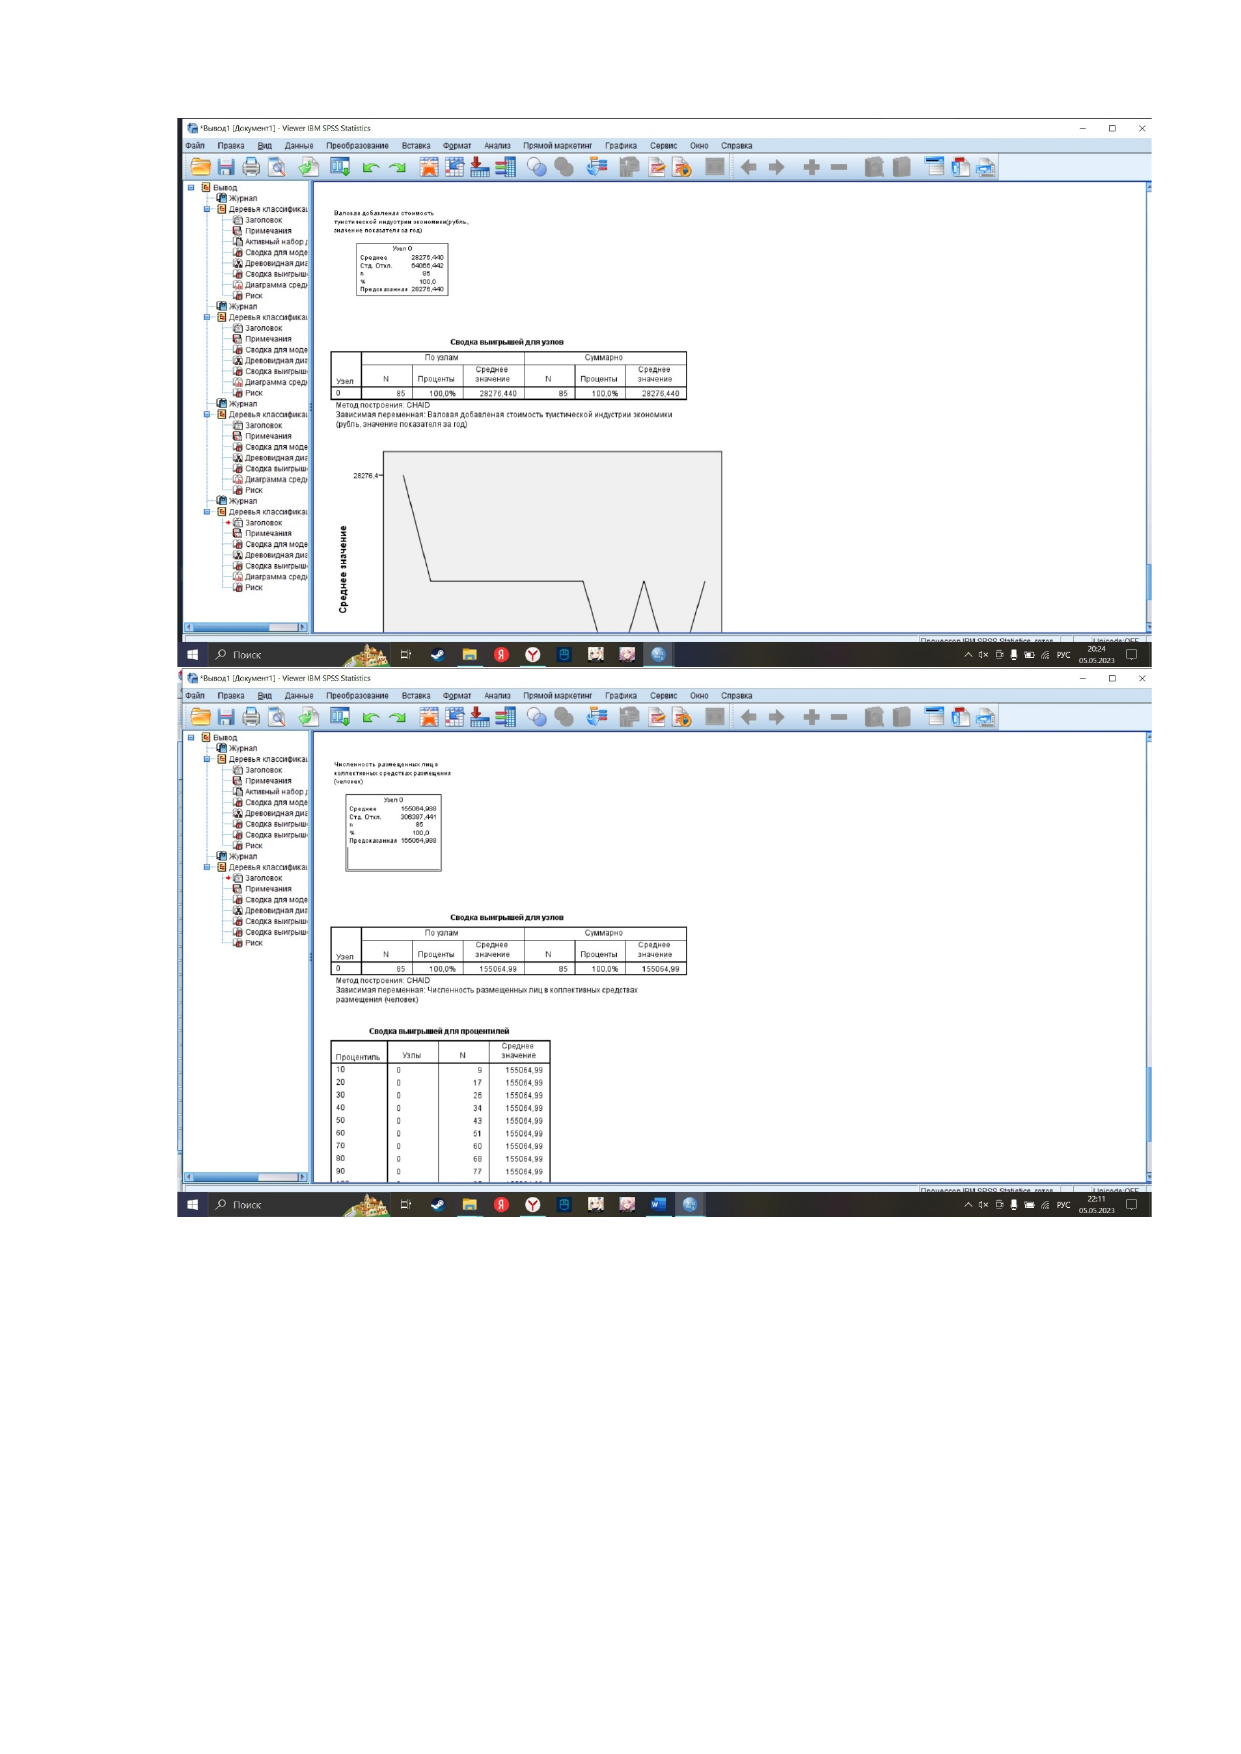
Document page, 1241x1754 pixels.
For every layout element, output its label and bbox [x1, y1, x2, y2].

picture [177, 118, 1152, 667]
picture [177, 668, 1152, 1217]
